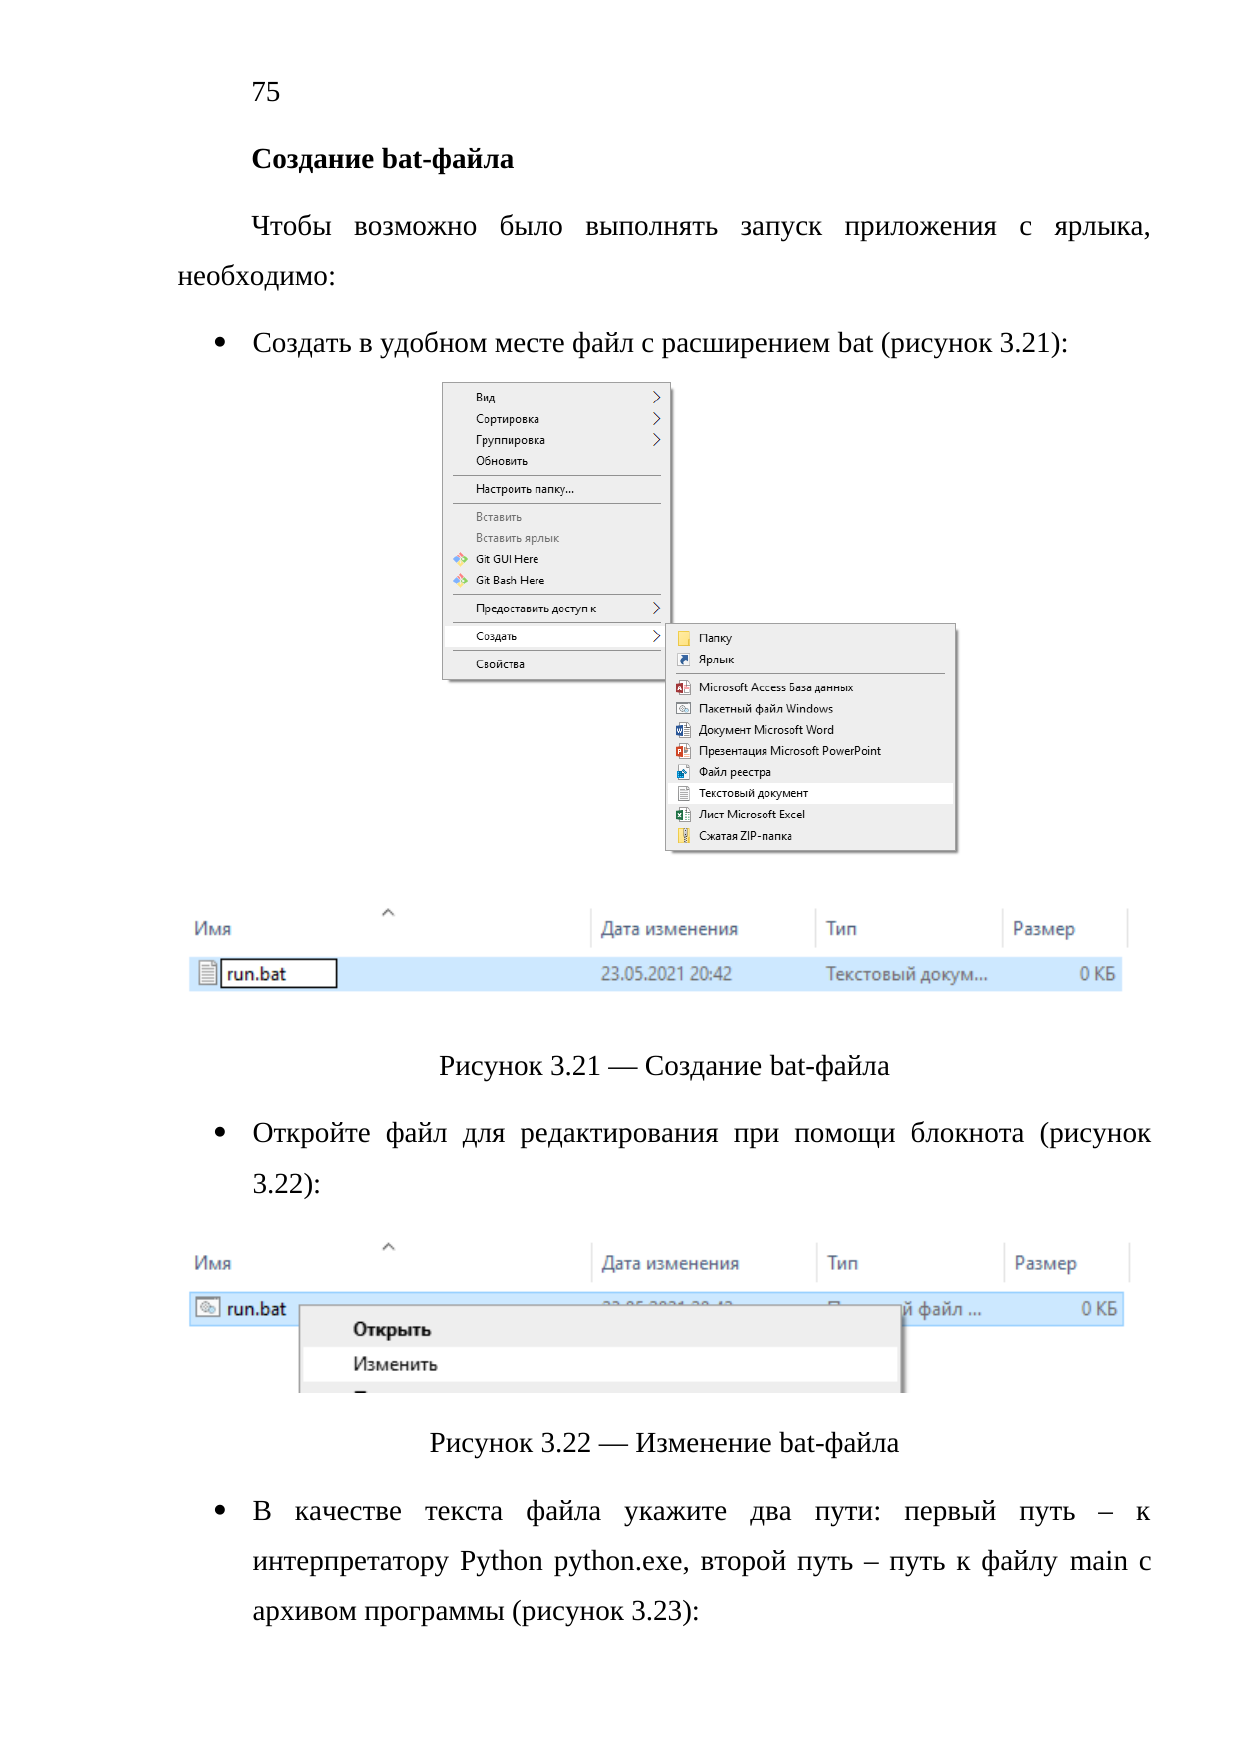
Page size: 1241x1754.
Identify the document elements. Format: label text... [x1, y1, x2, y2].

text Рисунок 3.22 — Изменение bat-файла [177, 1426, 1152, 1459]
text Рисунок 3.21 — Создание bat-файла [177, 1048, 1152, 1082]
text Чтобы возможно было выполнять запуск приложения с ярлыка, необходимо: [177, 208, 1152, 292]
list Откройте файл для редактирования при помощи блокнота (рисунок 3.22): [215, 1115, 1152, 1199]
list Создать в удобном месте файл с расширением bat (рисунок 3.21): [215, 325, 1152, 359]
subtitle Создание bat-файла [177, 141, 1152, 174]
picture [177, 901, 1152, 1015]
list В качестве текста файла укажите два пути: первый путь – к интерпретатору Python python.exe, второй путь – путь к файлу main с архивом программы (рисунок 3.23): [215, 1493, 1152, 1627]
picture [435, 375, 969, 868]
picture [177, 1232, 1143, 1393]
